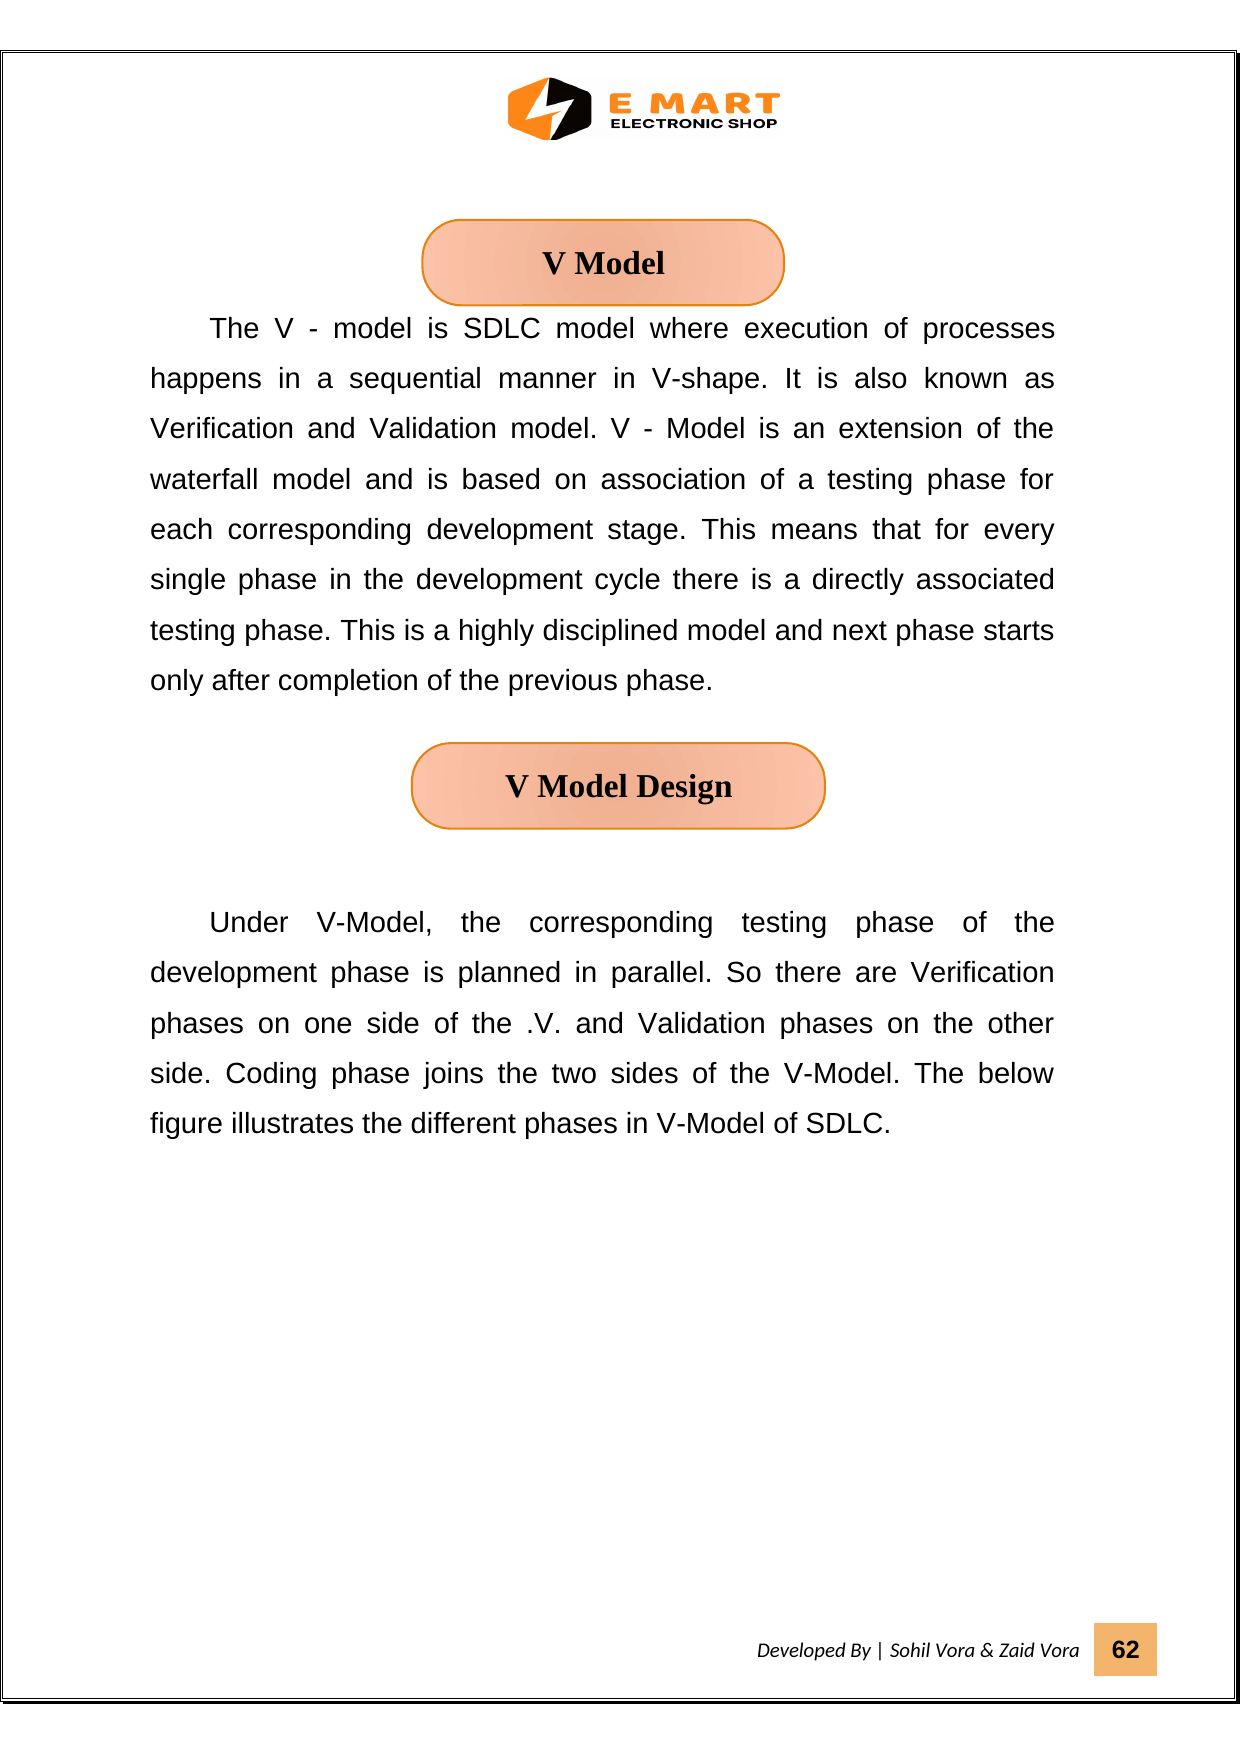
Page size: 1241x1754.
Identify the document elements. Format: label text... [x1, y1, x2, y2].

text Under V-Model, the corresponding testing phase of the development phase is planned in parallel. So there are Verification phases on one side of the .V. and Validation phases on the other side. Coding phase joins the two sides of the V-Model. The below figure illustrates the different phases in V-Model of SDLC. [150, 905, 1056, 1140]
picture [504, 76, 783, 139]
text The V - model is SDLC model where execution of processes happens in a sequential manner in V-shape. It is also known as Verification and Validation model. V - Model is an extension of the waterfall model and is based on association of a testing phase for each corresponding development stage. This means that for every single phase in the development cycle there is a directly associated testing phase. This is a highly disciplined model and next phase starts only after completion of the previous phase. [150, 311, 1056, 697]
